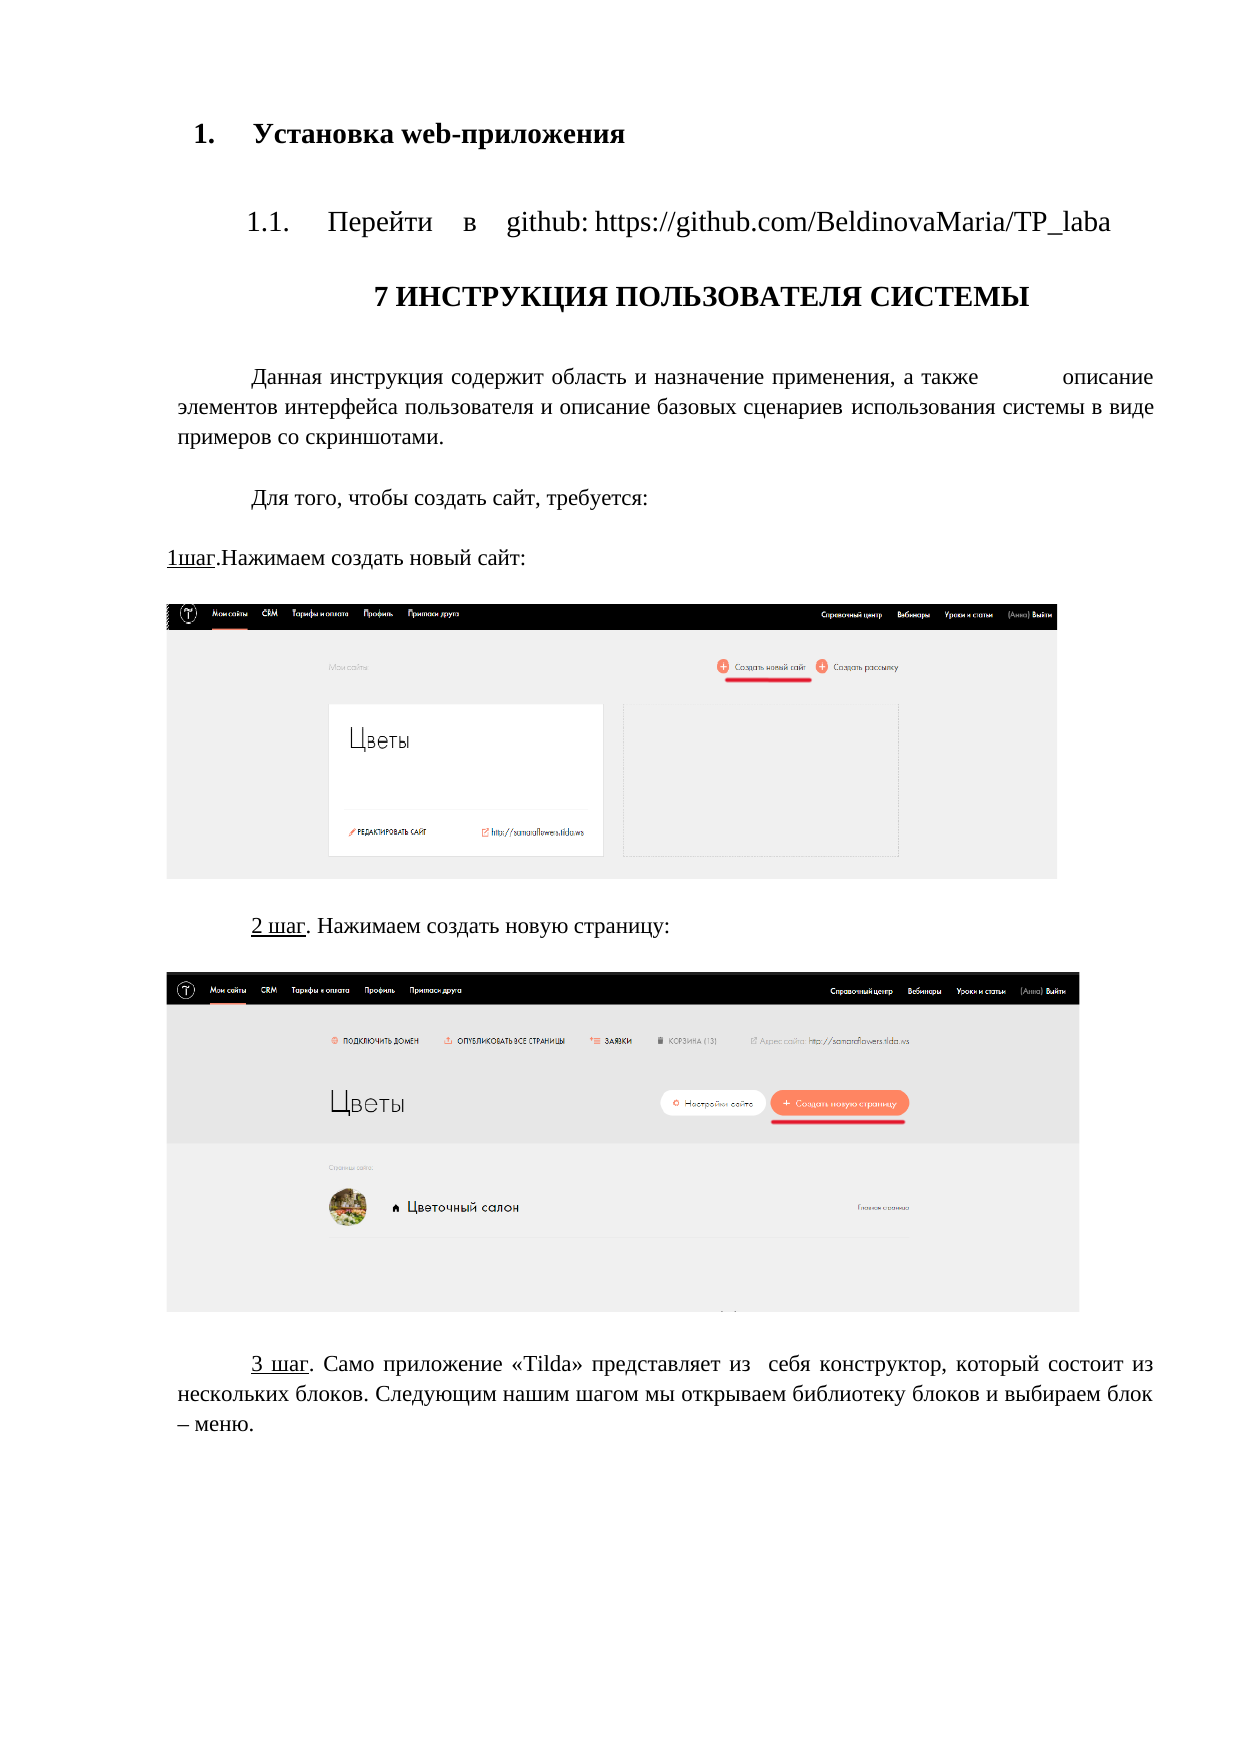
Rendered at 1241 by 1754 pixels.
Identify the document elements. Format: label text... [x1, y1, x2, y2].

list Перейти в github: https://github.com/BeldinovaMaria/TP_laba [246, 204, 1155, 238]
text 1шаг.Нажимаем создать новый сайт: [167, 544, 1154, 571]
text 2 шаг. Нажимаем создать новую страницу: [177, 912, 1154, 939]
picture [166, 972, 1080, 1312]
subtitle 7 ИНСТРУКЦИЯ ПОЛЬЗОВАТЕЛЯ СИСТЕМЫ [289, 279, 1114, 313]
picture [166, 604, 1058, 879]
subtitle Установка web-приложения [193, 116, 1180, 150]
text Данная инструкция содержит область и назначение применения, а также описание элементов интерфейса пользователя и описание базовых сценариев использования системы в виде примеров со скриншотами. [177, 363, 1154, 450]
text Для того, чтобы создать сайт, требуется: [177, 484, 1154, 510]
text 3 шаг. Само приложение «Tilda» представляет из себя конструктор, который состоит из нескольких блоков. Следующим нашим шагом мы открываем библиотеку блоков и выбираем блок – меню. [177, 1350, 1154, 1436]
